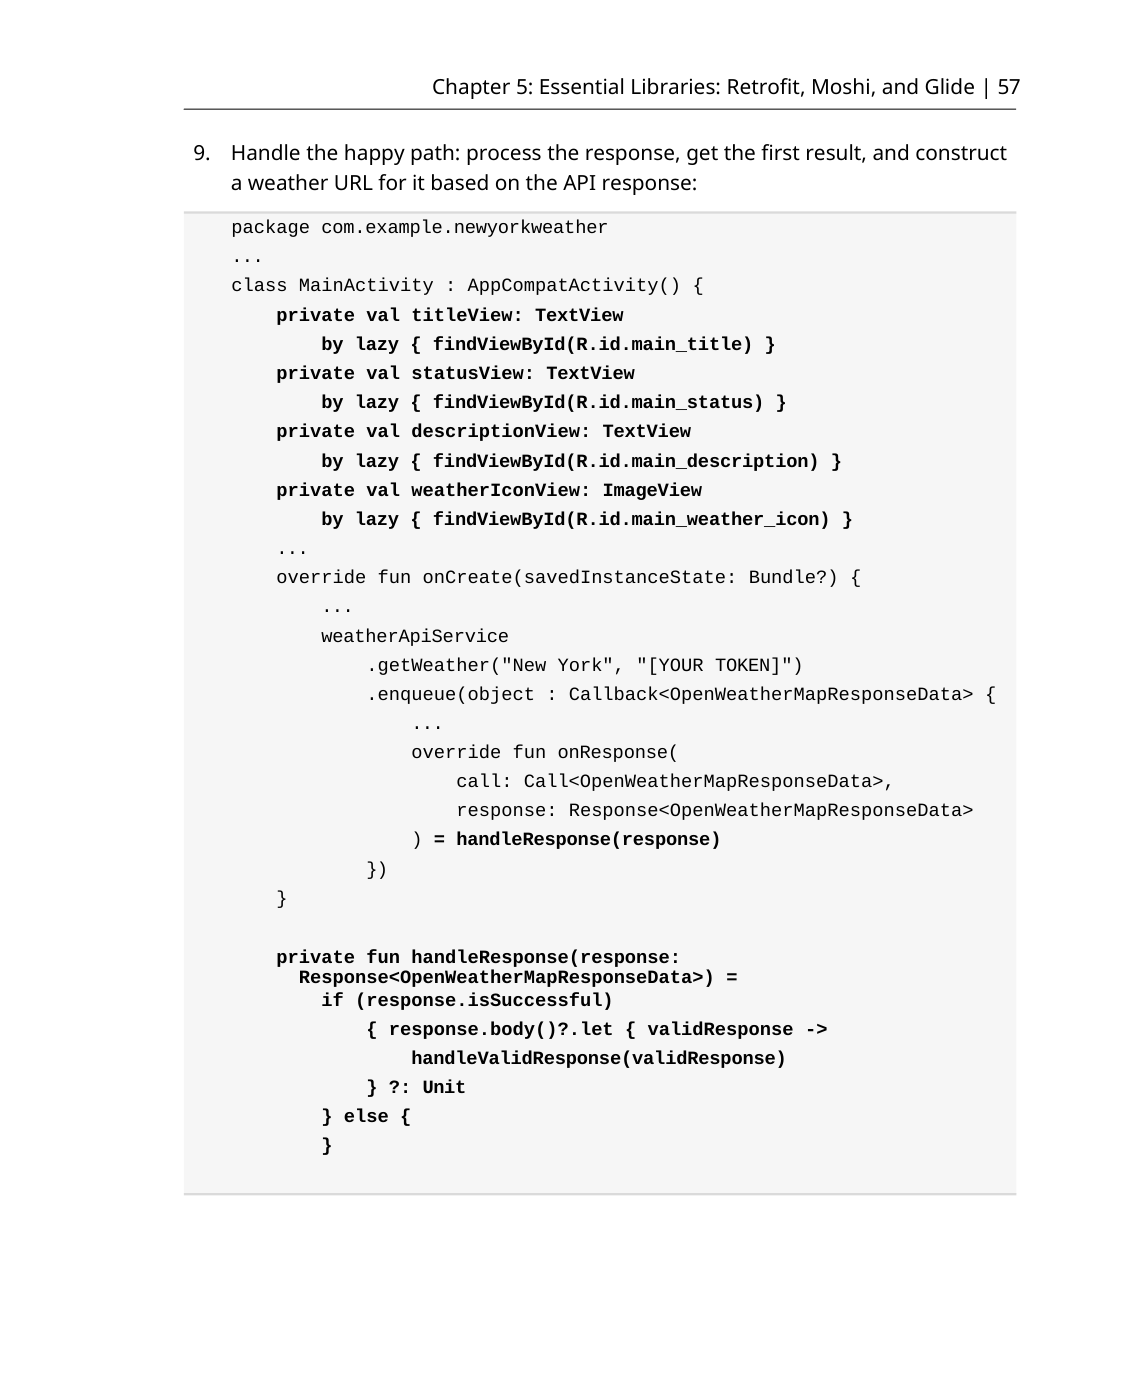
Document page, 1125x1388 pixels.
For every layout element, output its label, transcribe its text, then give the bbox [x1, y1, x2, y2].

list Handle the happy path: process the response, get the first result, and construct a weather URL for it based on the API response: [193, 138, 1016, 196]
